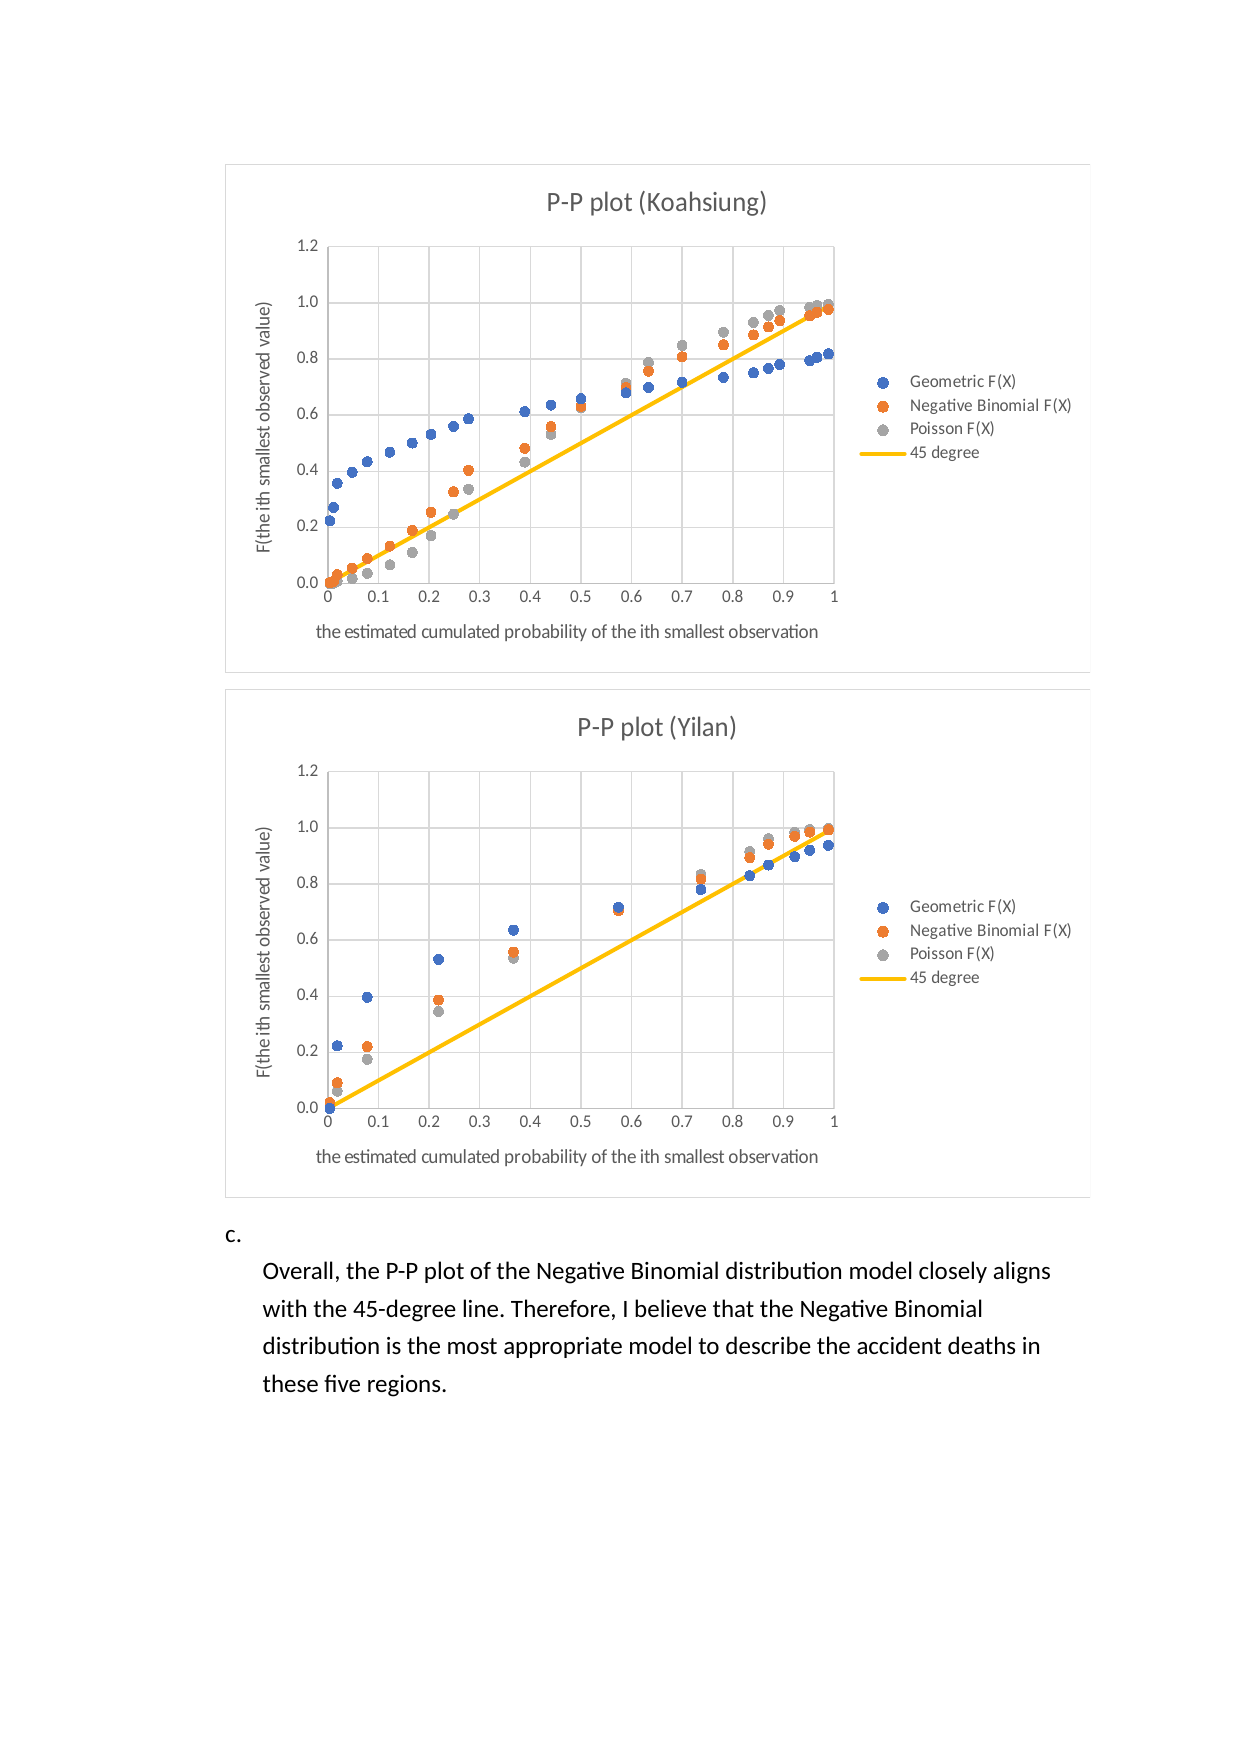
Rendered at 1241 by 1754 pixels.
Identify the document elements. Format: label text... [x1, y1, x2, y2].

list Overall, the P-P plot of the Negative Binomial distribution model closely aligns with the 45-degree line. Therefore, I believe that the Negative Binomial distribution is the most appropriate model to describe the accident deaths in these five regions. [262, 1252, 1053, 1402]
